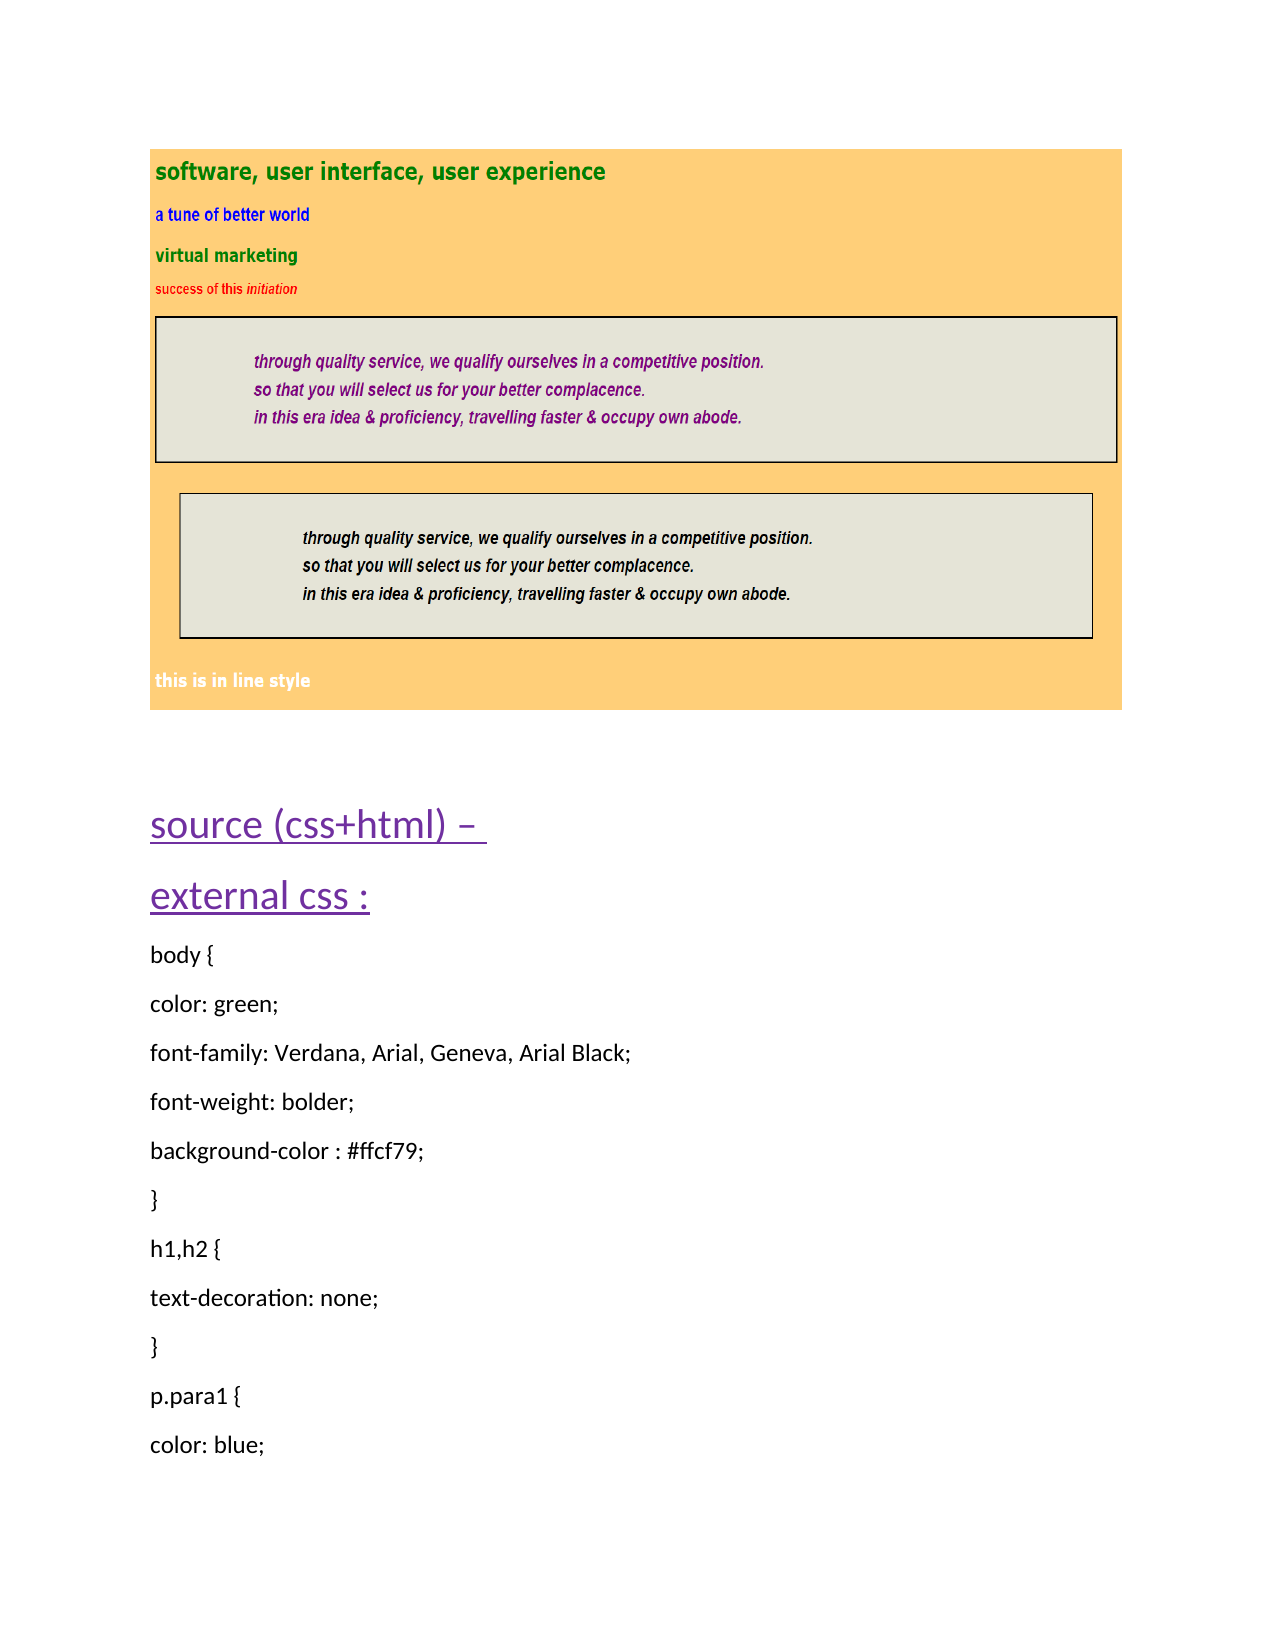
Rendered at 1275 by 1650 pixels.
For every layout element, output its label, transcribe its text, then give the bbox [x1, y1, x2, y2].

text color: green; [150, 988, 1125, 1019]
text external css : [150, 869, 1125, 920]
text body { [150, 939, 1125, 970]
text } [150, 1184, 1125, 1215]
text color: blue; [150, 1429, 1125, 1459]
picture [150, 149, 1122, 710]
text source (css+html) – [150, 798, 1125, 849]
text font-family: Verdana, Arial, Geneva, Arial Black; [150, 1037, 1125, 1068]
text } [150, 1331, 1125, 1362]
text h1,h2 { [150, 1233, 1125, 1264]
text p.para1 { [150, 1380, 1125, 1411]
text font-weight: bolder; [150, 1086, 1125, 1117]
text background-color : #ffcf79; [150, 1135, 1125, 1166]
text text-decoration: none; [150, 1282, 1125, 1313]
